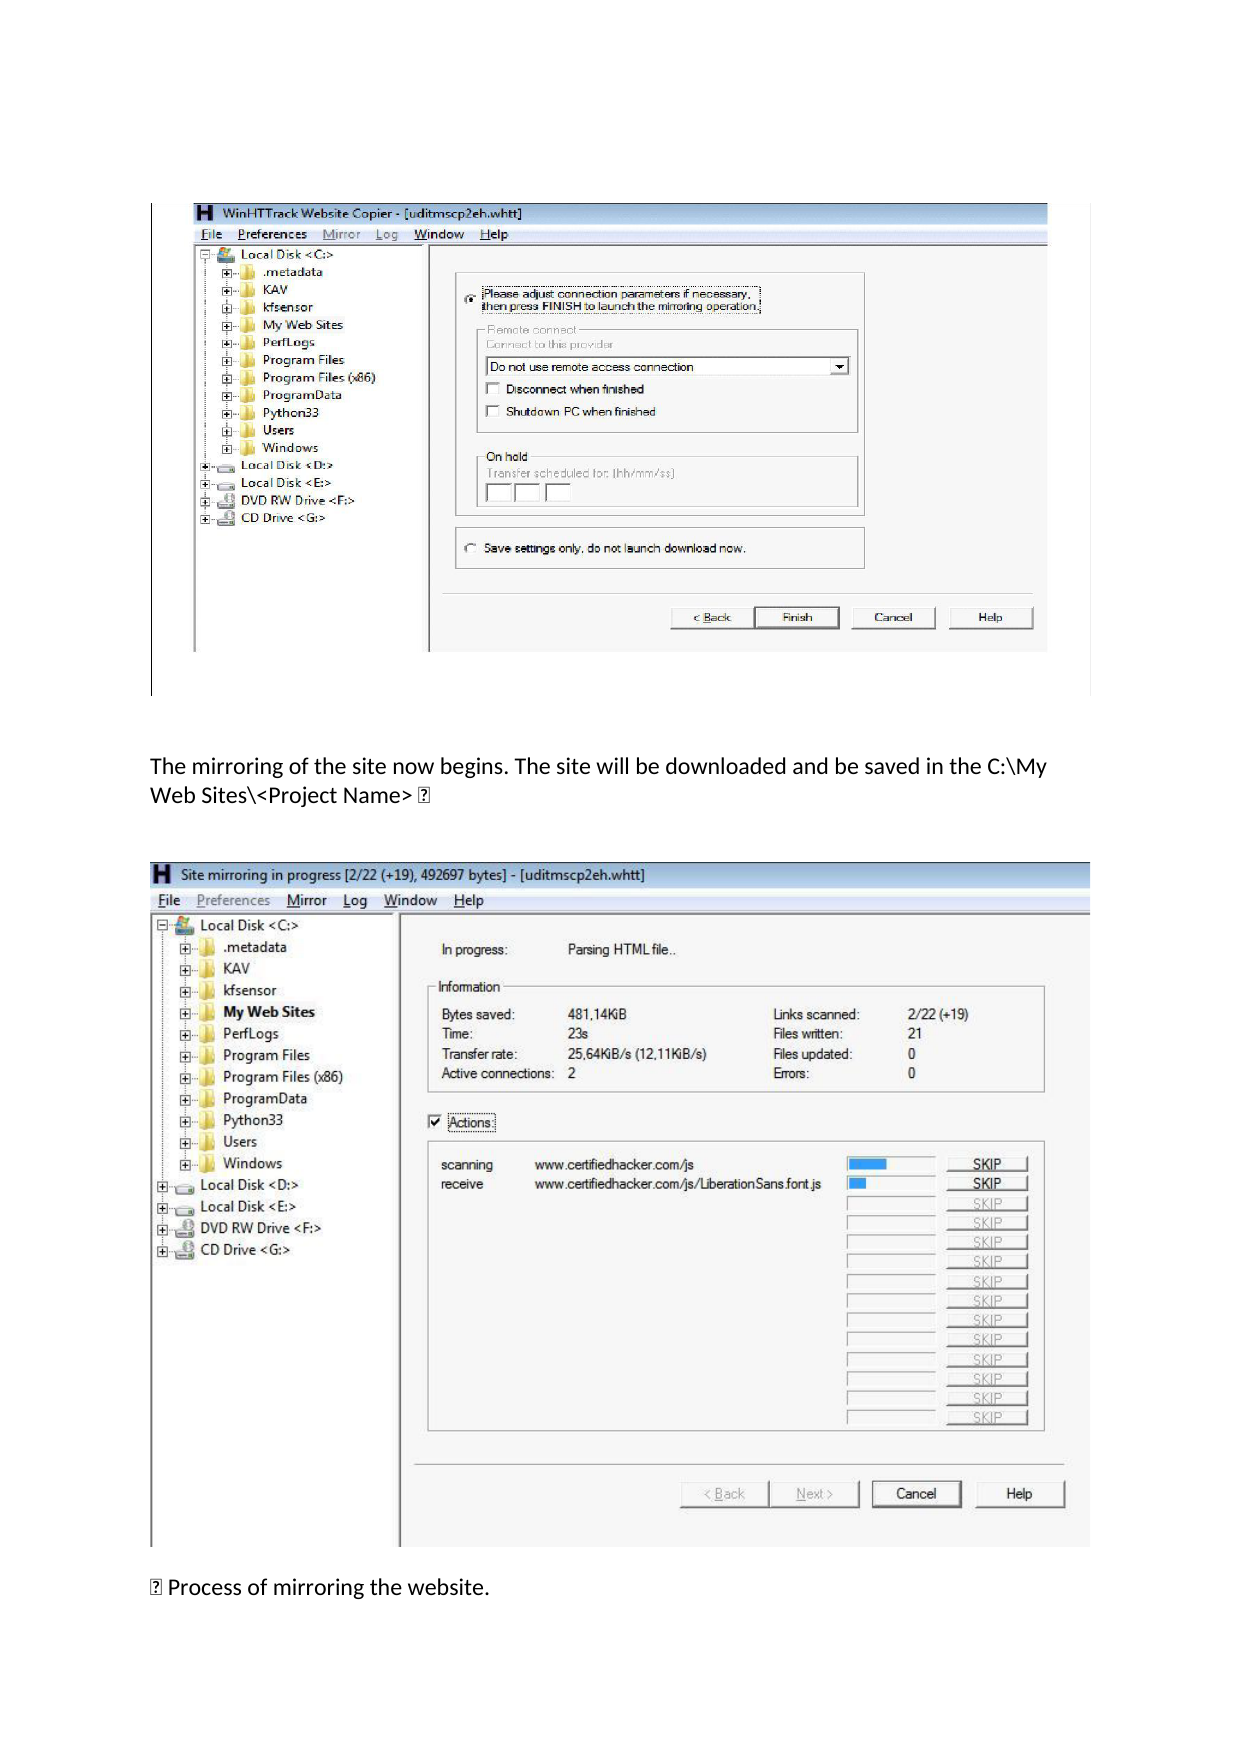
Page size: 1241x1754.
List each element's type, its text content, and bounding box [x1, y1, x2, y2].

text The mirroring of the site now begins. The site will be downloaded and be saved in the C:\My Web Sites\<Project Name>  [150, 751, 1090, 809]
text  Process of mirroring the website. [150, 1572, 1090, 1601]
